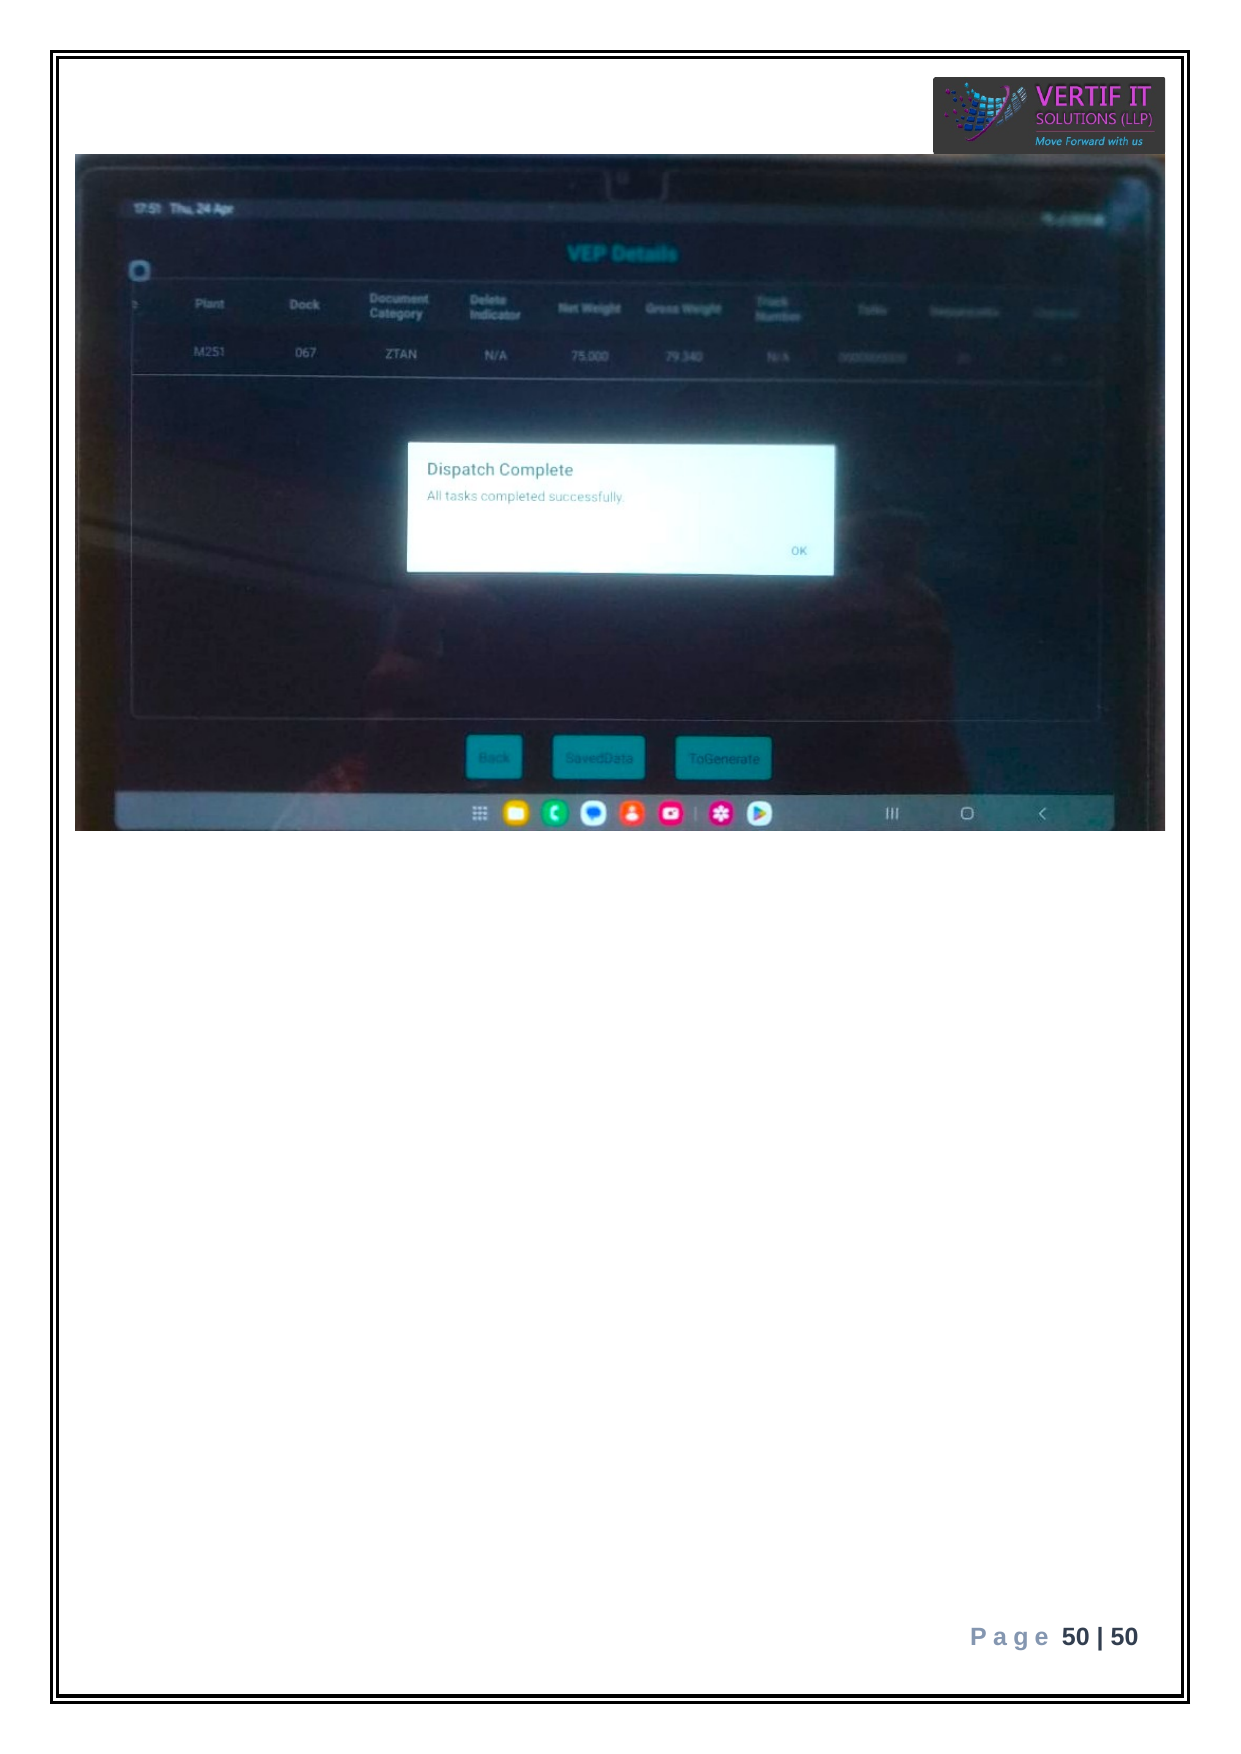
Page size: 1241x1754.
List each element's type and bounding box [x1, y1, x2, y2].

picture [75, 75, 1166, 831]
